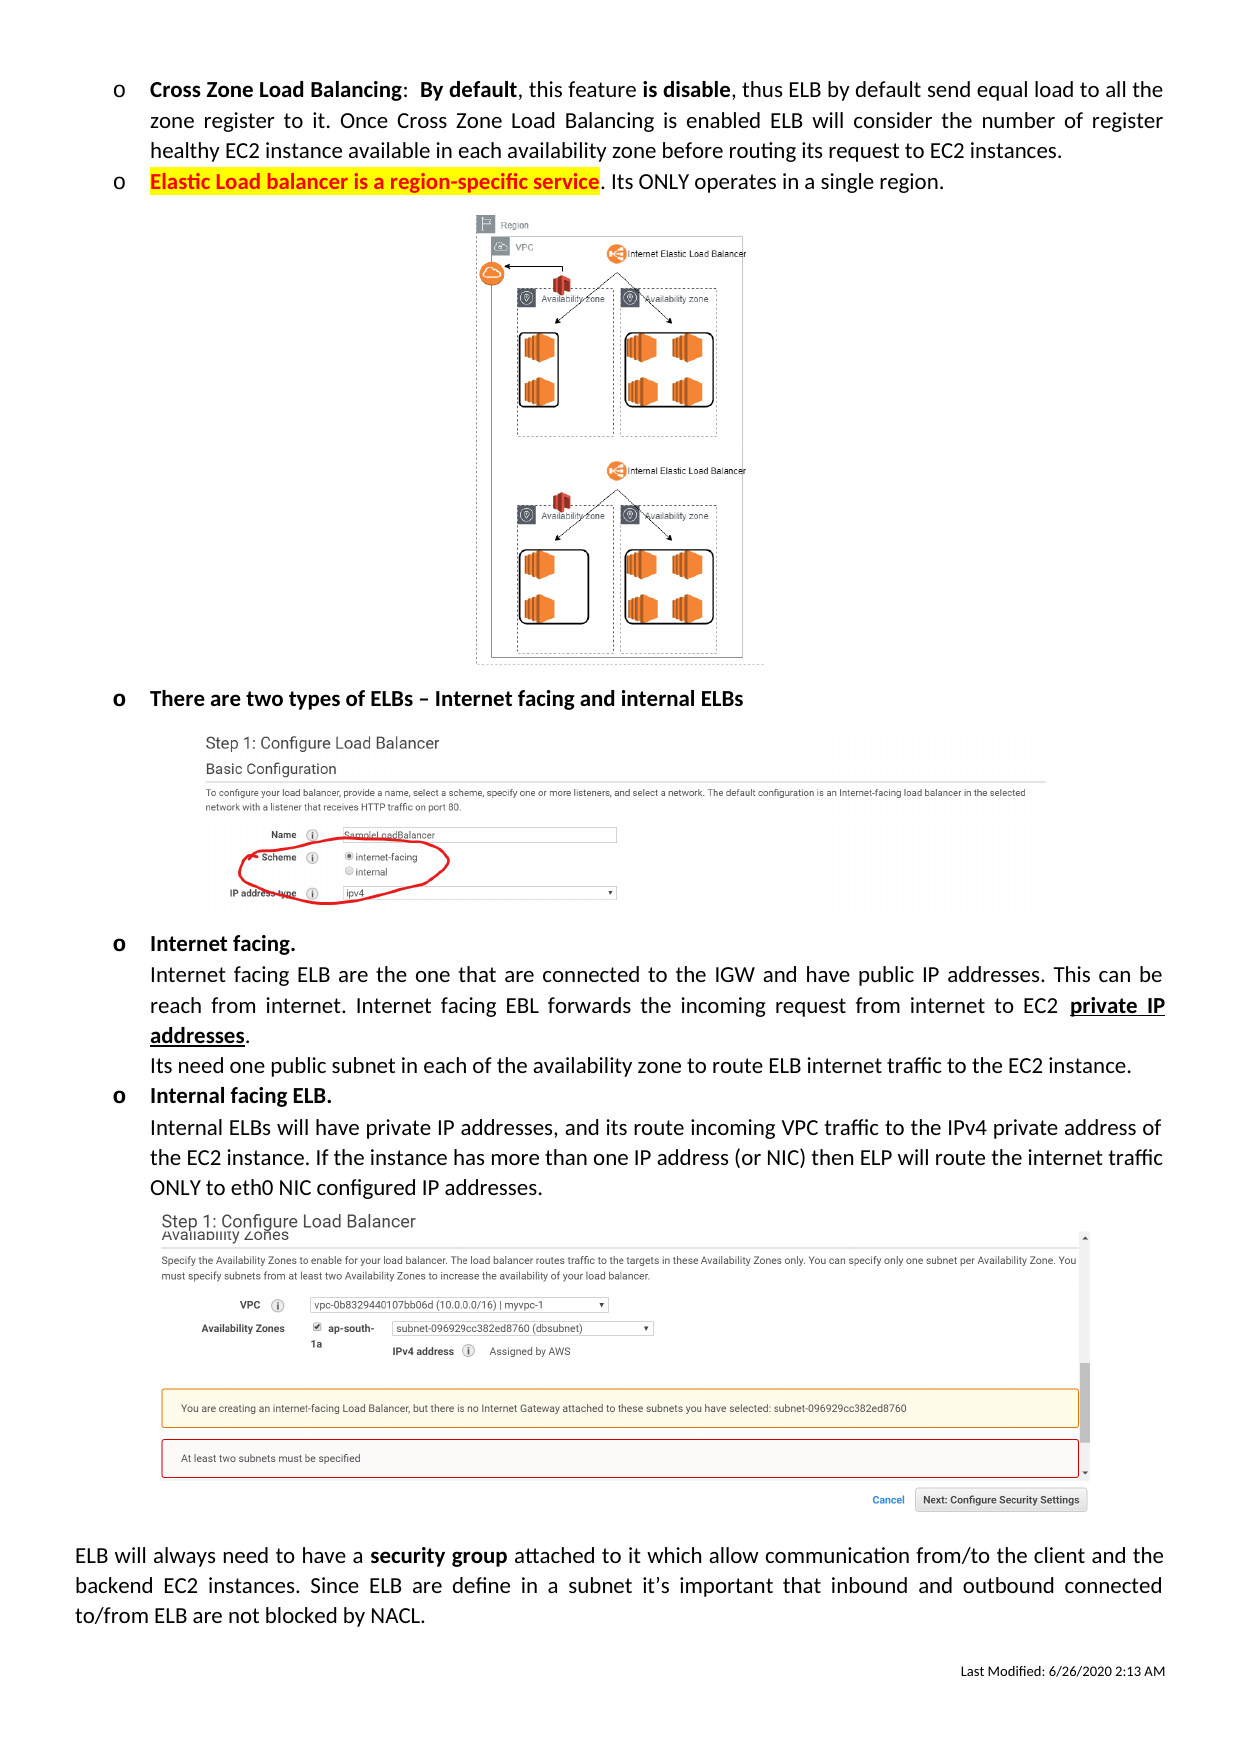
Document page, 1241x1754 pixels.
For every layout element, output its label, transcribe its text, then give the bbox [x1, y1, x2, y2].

list Internal ELBs will have private IP addresses, and its route incoming VPC traffic to the IPv4 private address of the EC2 instance. If the instance has more than one IP address (or NIC) then ELP will route the internet traffic ONLY to eth0 NIC configured IP addresses. [150, 1113, 1165, 1201]
list There are two types of ELBs – Internet facing and internal ELBs [112, 684, 1165, 713]
picture [476, 215, 764, 665]
picture [194, 731, 1046, 911]
list Its need one public subnet in each of the availability zone to route ELB internet traffic to the EC2 instance. [150, 1051, 1165, 1079]
list Internal facing ELB. [112, 1081, 1165, 1111]
list Internet facing ELB are the one that are connected to the IGW and have public IP addresses. This can be reach from internet. Internet facing EBL forwards the incoming request from internet to EC2 private IP addresses. [150, 961, 1165, 1049]
picture [150, 1203, 1091, 1522]
list Elastic Load balancer is a region-specific service. Its ONLY operates in a single region. [112, 167, 1165, 196]
list Cross Zone Load Balancing: By default, this feature is disable, thus ELB by default send equal load to all the zone register to it. Once Cross Zone Load Balancing is enabled ELB will consider the number of register healthy EC2 instance available in each availability zone before routing its request to EC2 instances. [112, 75, 1165, 164]
list Internet facing. [112, 929, 1165, 958]
text ELB will always need to have a security group attached to it which allow communication from/to the client and the backend EC2 instances. Since ELB are define in a subnet it’s important that inbound and outbound connected to/from ELB are not blocked by NACL. [75, 1541, 1165, 1629]
